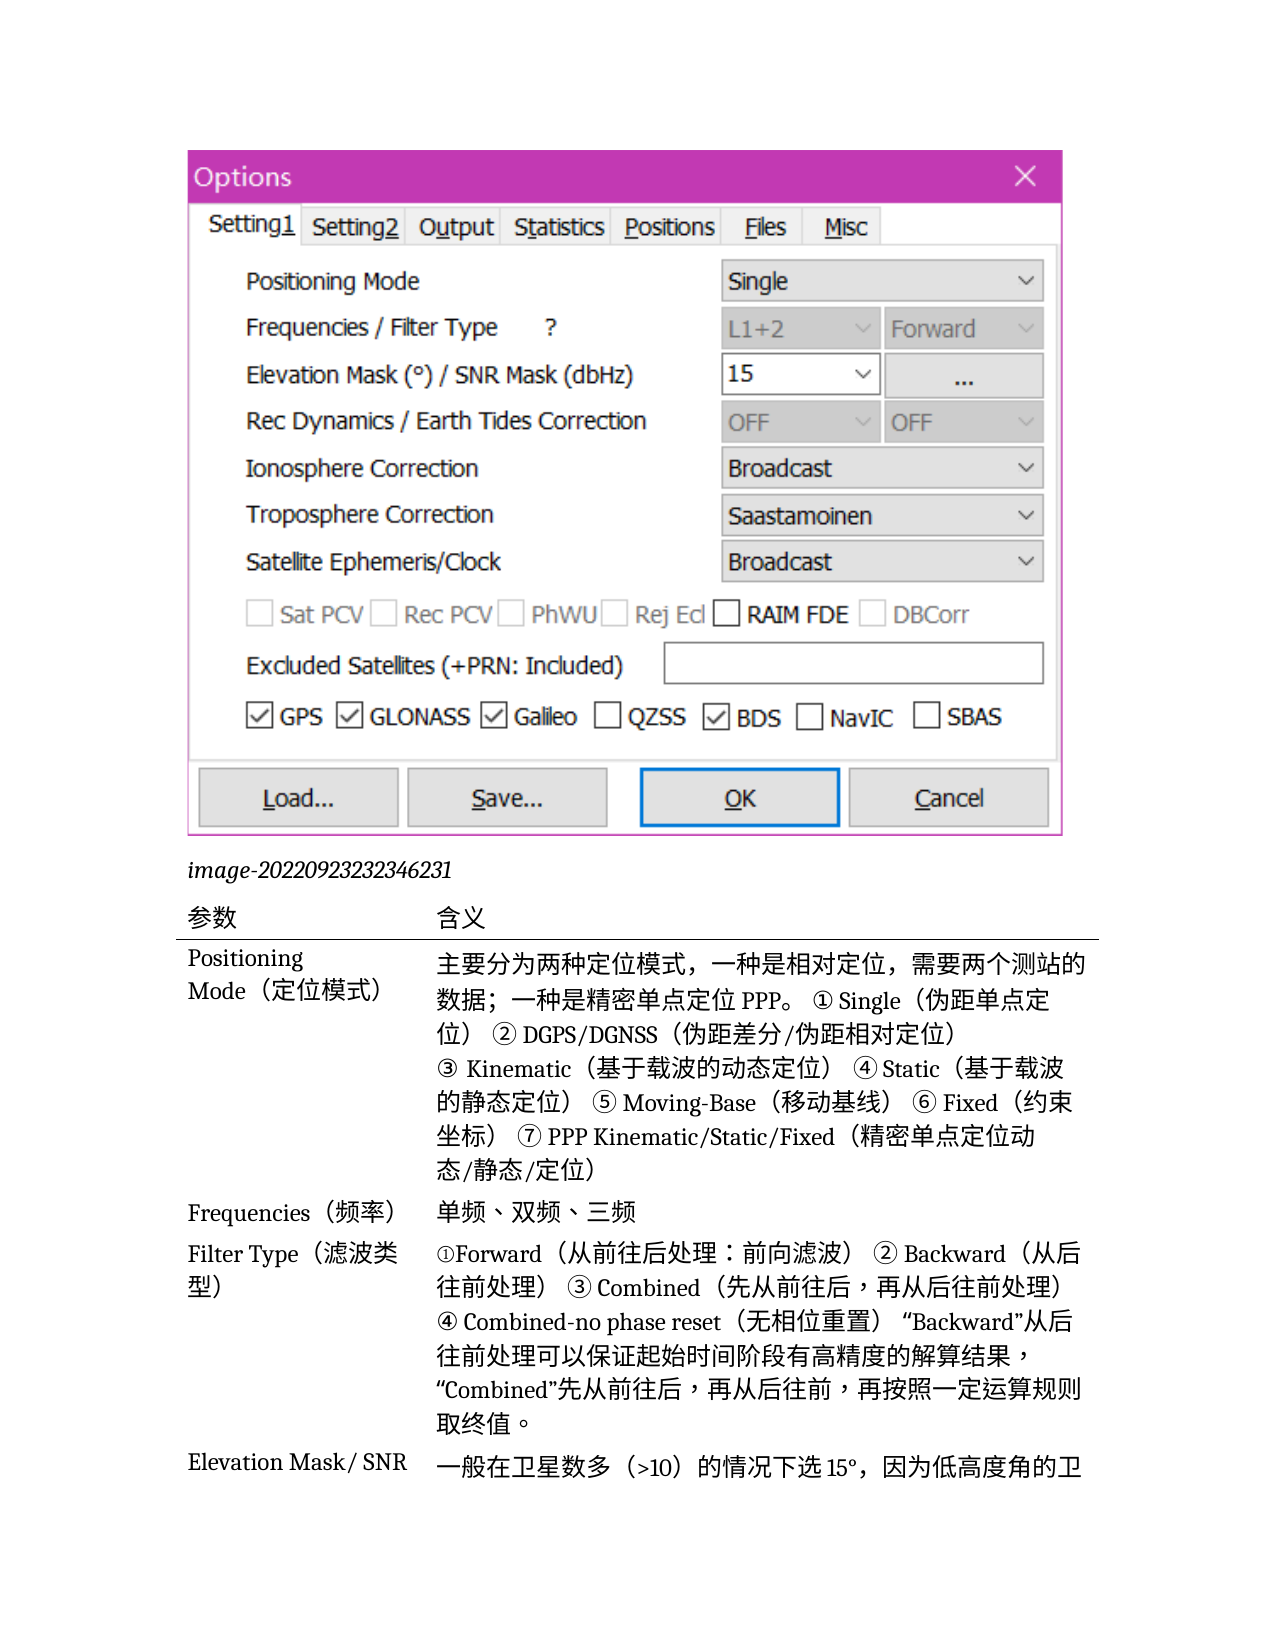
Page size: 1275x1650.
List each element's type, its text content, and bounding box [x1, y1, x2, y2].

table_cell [425, 1444, 1099, 1484]
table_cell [176, 1444, 425, 1484]
table_cell 主要分为两种定位模式，一种是相对定位，需要两个测站的数据；一种是精密单点定位PPP。 ①Single（伪距单点定位） ②DGPS/DGNSS（伪距差分/伪距相对定位） ③Kinematic（基于载波的动态定位） ④Static（基于载波的静态定位） ⑤Moving-Base（移动基线） ⑥Fixed（约束坐标） ⑦PPP Kinematic/Static/Fixed（精密单点定位动态/静态/定位） [425, 940, 1099, 1191]
table_header 含义 [425, 897, 1099, 939]
table_cell 单频、双频、三频 [425, 1191, 1099, 1232]
table_cell Positioning Mode（定位模式） [176, 940, 425, 1191]
text image-20220923232346231 [187, 856, 1087, 885]
picture [187, 150, 1063, 836]
table_cell ①Forward（从前往后处理：前向滤波） ②Backward（从后往前处理） ③Combined（先从前往后，再从后往前处理） ④Combined-no phase reset（无相位重置） “Backward”从后往前处理可以保证起始时间阶段有高精度的解算结果， “Combined”先从前往后，再从后往前，再按照一定运算规则取终值。 [425, 1232, 1099, 1444]
table_cell Frequencies（频率） [176, 1191, 425, 1232]
table_header 参数 [176, 897, 425, 939]
table_cell Filter Type（滤波类型） [176, 1232, 425, 1444]
